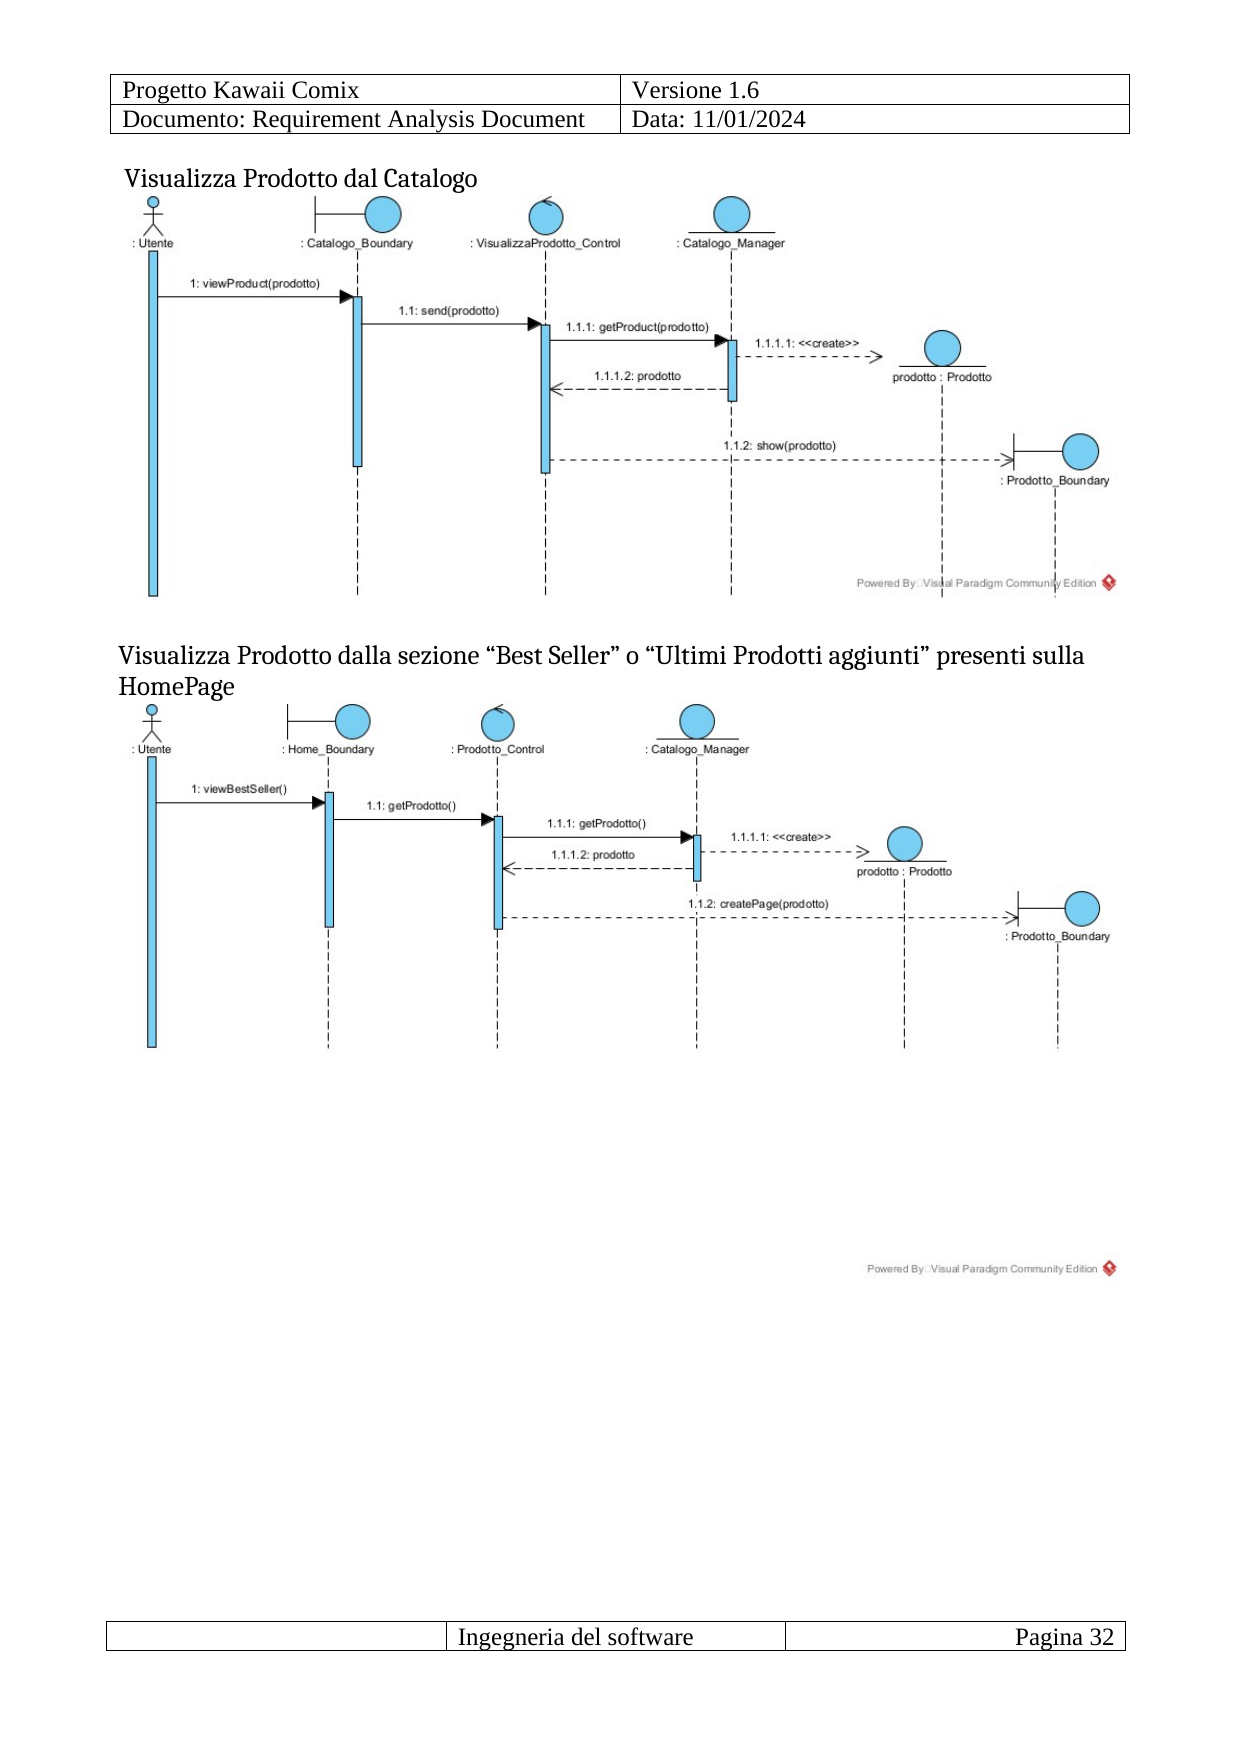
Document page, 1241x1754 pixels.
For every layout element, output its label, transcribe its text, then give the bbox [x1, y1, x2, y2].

subtitle Visualizza Prodotto dalla sezione “Best Seller” o “Ultimi Prodotti aggiunti” presenti sulla HomePage [118, 640, 1122, 702]
subtitle Visualizza Prodotto dal Catalogo [118, 163, 1122, 194]
picture [118, 702, 1122, 1286]
picture [118, 194, 1122, 601]
